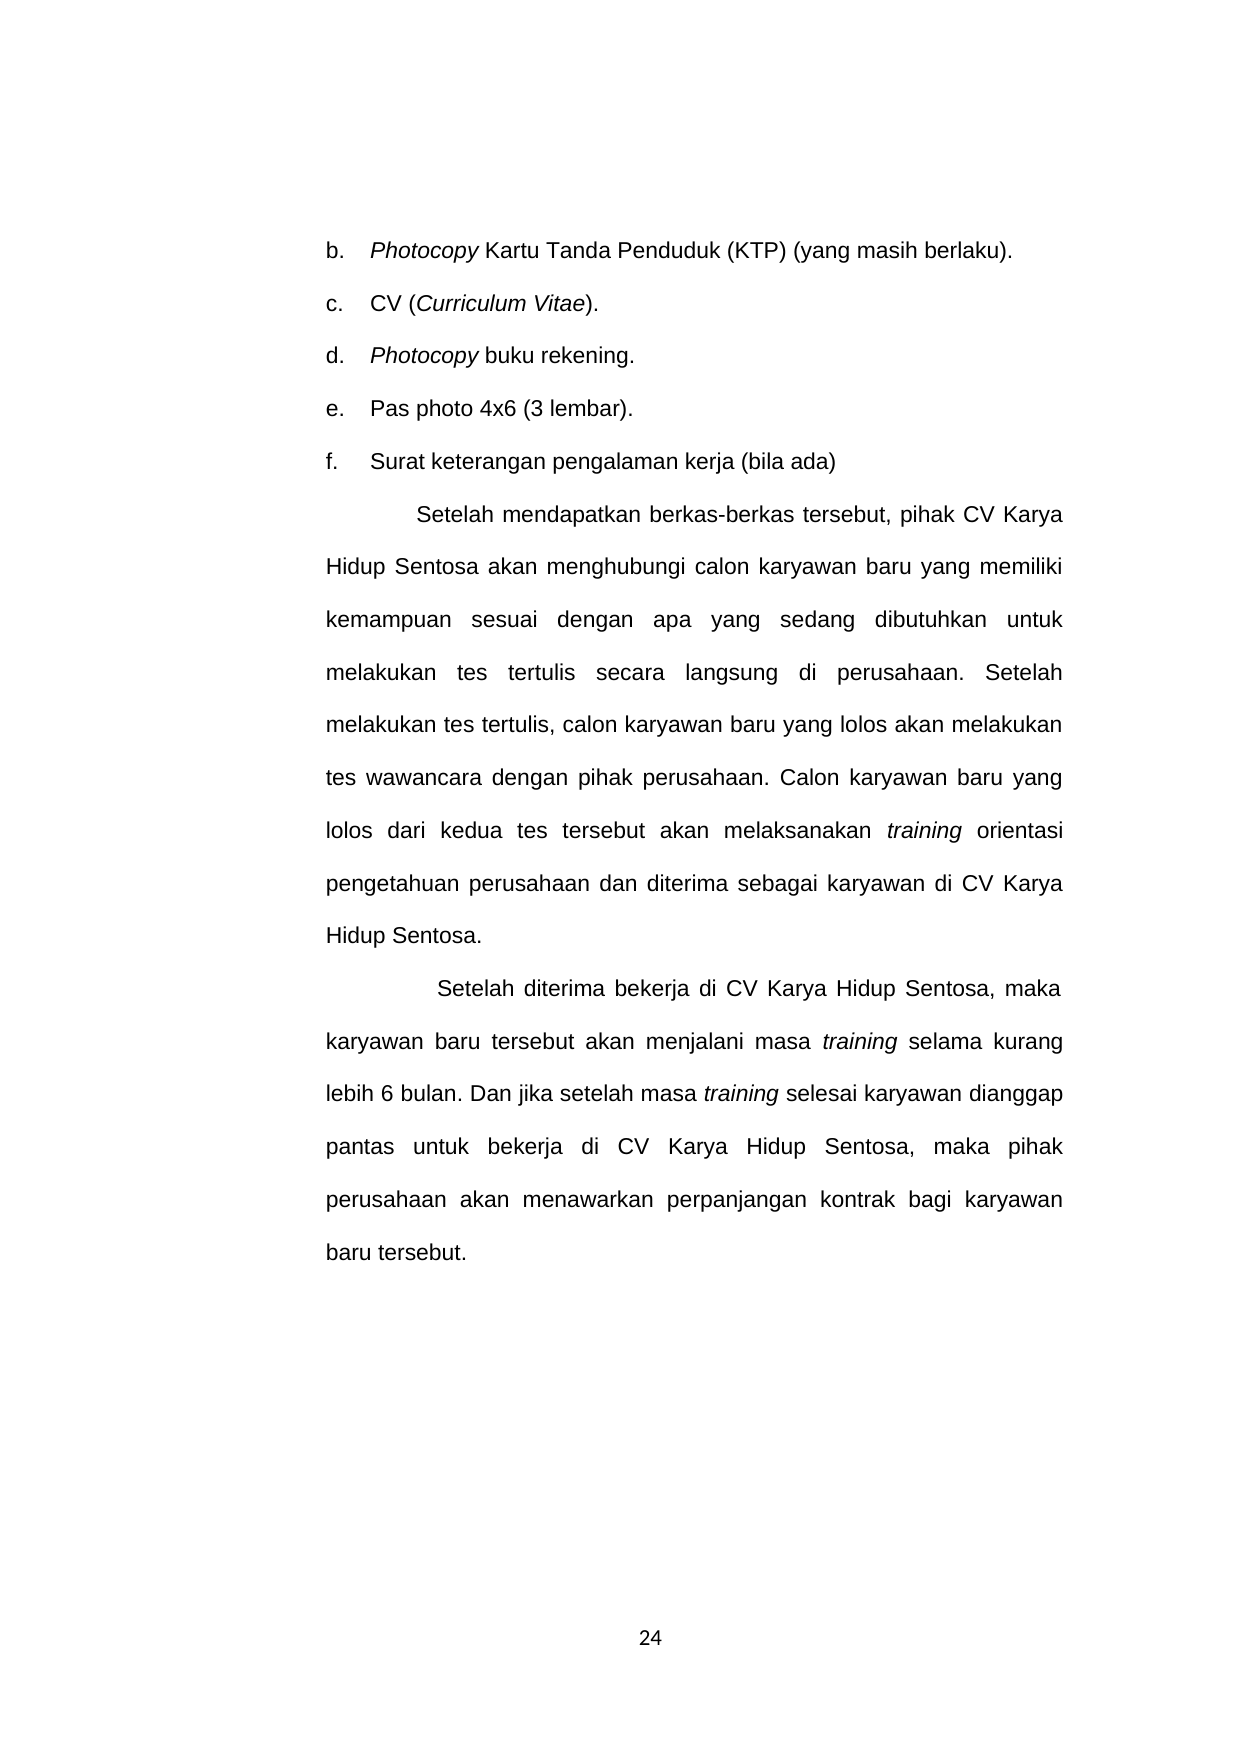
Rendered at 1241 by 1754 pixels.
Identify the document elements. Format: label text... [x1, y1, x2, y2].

list Pas photo 4x6 (3 lembar). [326, 395, 1063, 421]
list Surat keterangan pengalaman kerja (bila ada) [326, 448, 1063, 474]
list Photocopy buku rekening. [326, 342, 1063, 369]
text Setelah mendapatkan berkas-berkas tersebut, pihak CV Karya Hidup Sentosa akan menghubungi calon karyawan baru yang memiliki kemampuan sesuai dengan apa yang sedang dibutuhkan untuk melakukan tes tertulis secara langsung di perusahaan. Setelah melakukan tes tertulis, calon karyawan baru yang lolos akan melakukan tes wawancara dengan pihak perusahaan. Calon karyawan baru yang lolos dari kedua tes tersebut akan melaksanakan training orientasi pengetahuan perusahaan dan diterima sebagai karyawan di CV Karya Hidup Sentosa. [326, 501, 1063, 948]
list CV (Curriculum Vitae). [326, 290, 1063, 316]
list Photocopy Kartu Tanda Penduduk (KTP) (yang masih berlaku). [326, 237, 1063, 263]
text Setelah diterima bekerja di CV Karya Hidup Sentosa, maka karyawan baru tersebut akan menjalani masa training selama kurang lebih 6 bulan. Dan jika setelah masa training selesai karyawan dianggap pantas untuk bekerja di CV Karya Hidup Sentosa, maka pihak perusahaan akan menawarkan perpanjangan kontrak bagi karyawan baru tersebut. [326, 975, 1063, 1265]
